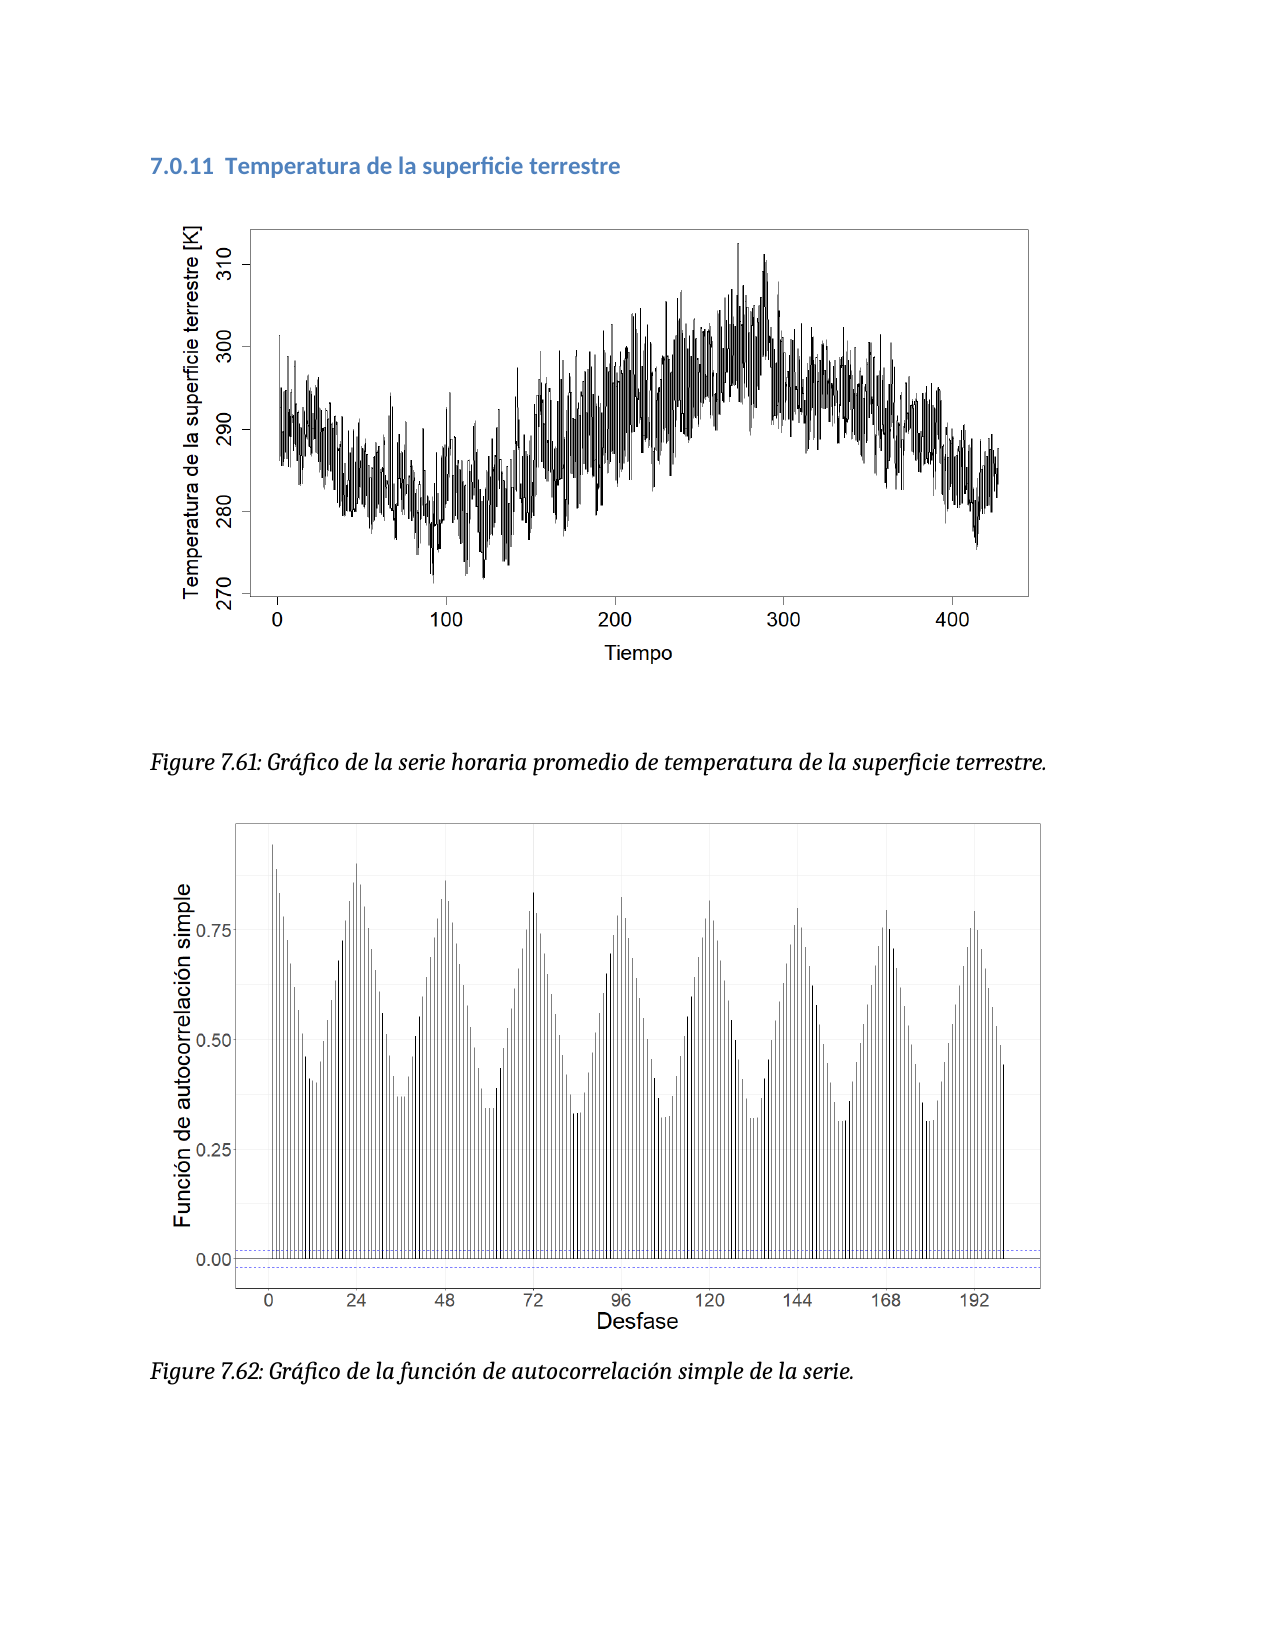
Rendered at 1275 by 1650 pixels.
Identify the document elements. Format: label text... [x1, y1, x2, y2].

picture [168, 789, 1044, 1337]
text Figure 7.61: Gráfico de la serie horaria promedio de temperatura de la superficie terrestre. [150, 748, 1125, 777]
picture [168, 180, 1044, 728]
subtitle 7.0.11 Temperatura de la superficie terrestre [150, 150, 1125, 181]
text Figure 7.62: Gráfico de la función de autocorrelación simple de la serie. [150, 1357, 1125, 1386]
